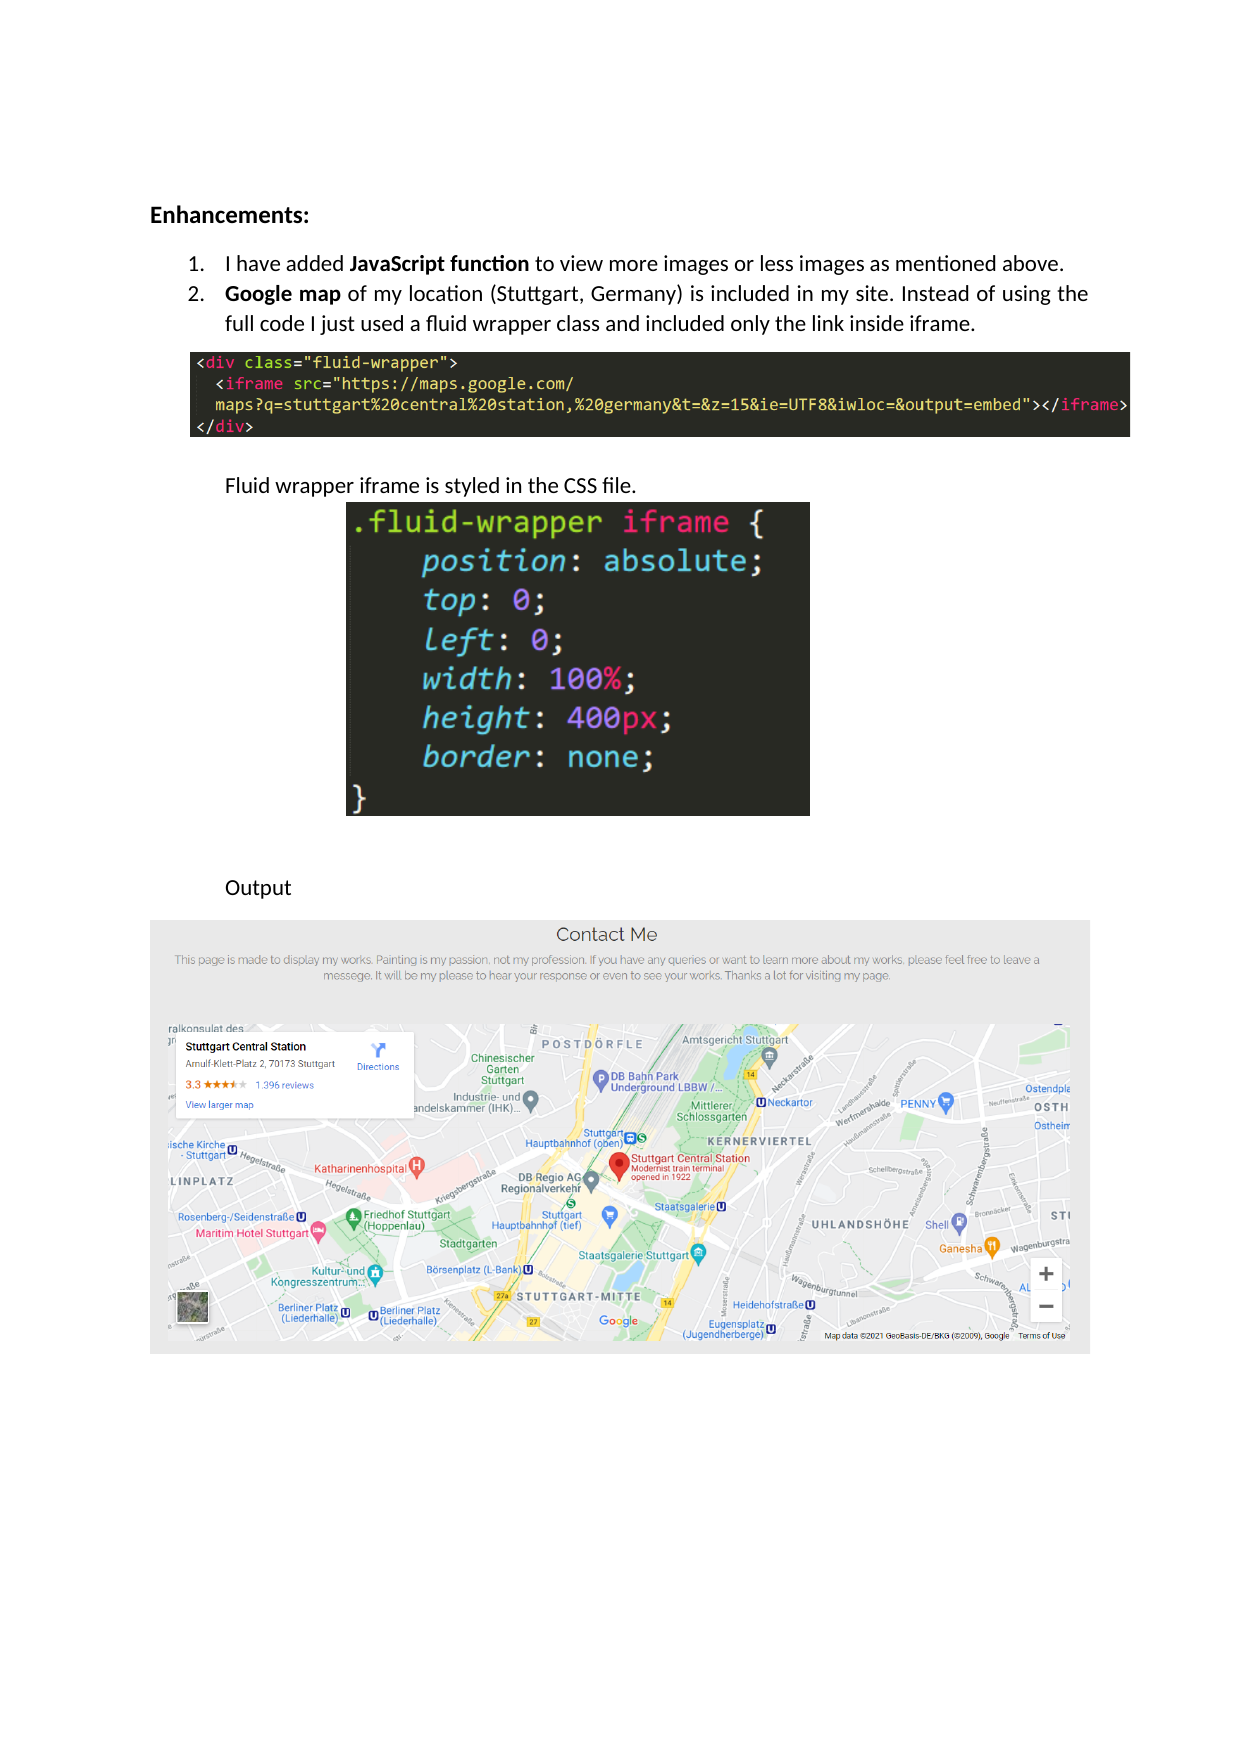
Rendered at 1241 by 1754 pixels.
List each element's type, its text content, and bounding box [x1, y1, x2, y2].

list Google map of my location (Stuttgart, Germany) is included in my site. Instead of using the full code I just used a fluid wrapper class and included only the link inside iframe. [187, 279, 1090, 338]
picture [346, 502, 810, 816]
picture [190, 352, 1131, 437]
list I have added JavaScript function to view more images or less images as mentioned above. [187, 249, 1090, 277]
text Enhancements: [150, 199, 1090, 230]
picture [150, 920, 1091, 1354]
text Output [225, 873, 1090, 901]
list Fluid wrapper iframe is styled in the CSS file. [225, 471, 1090, 499]
